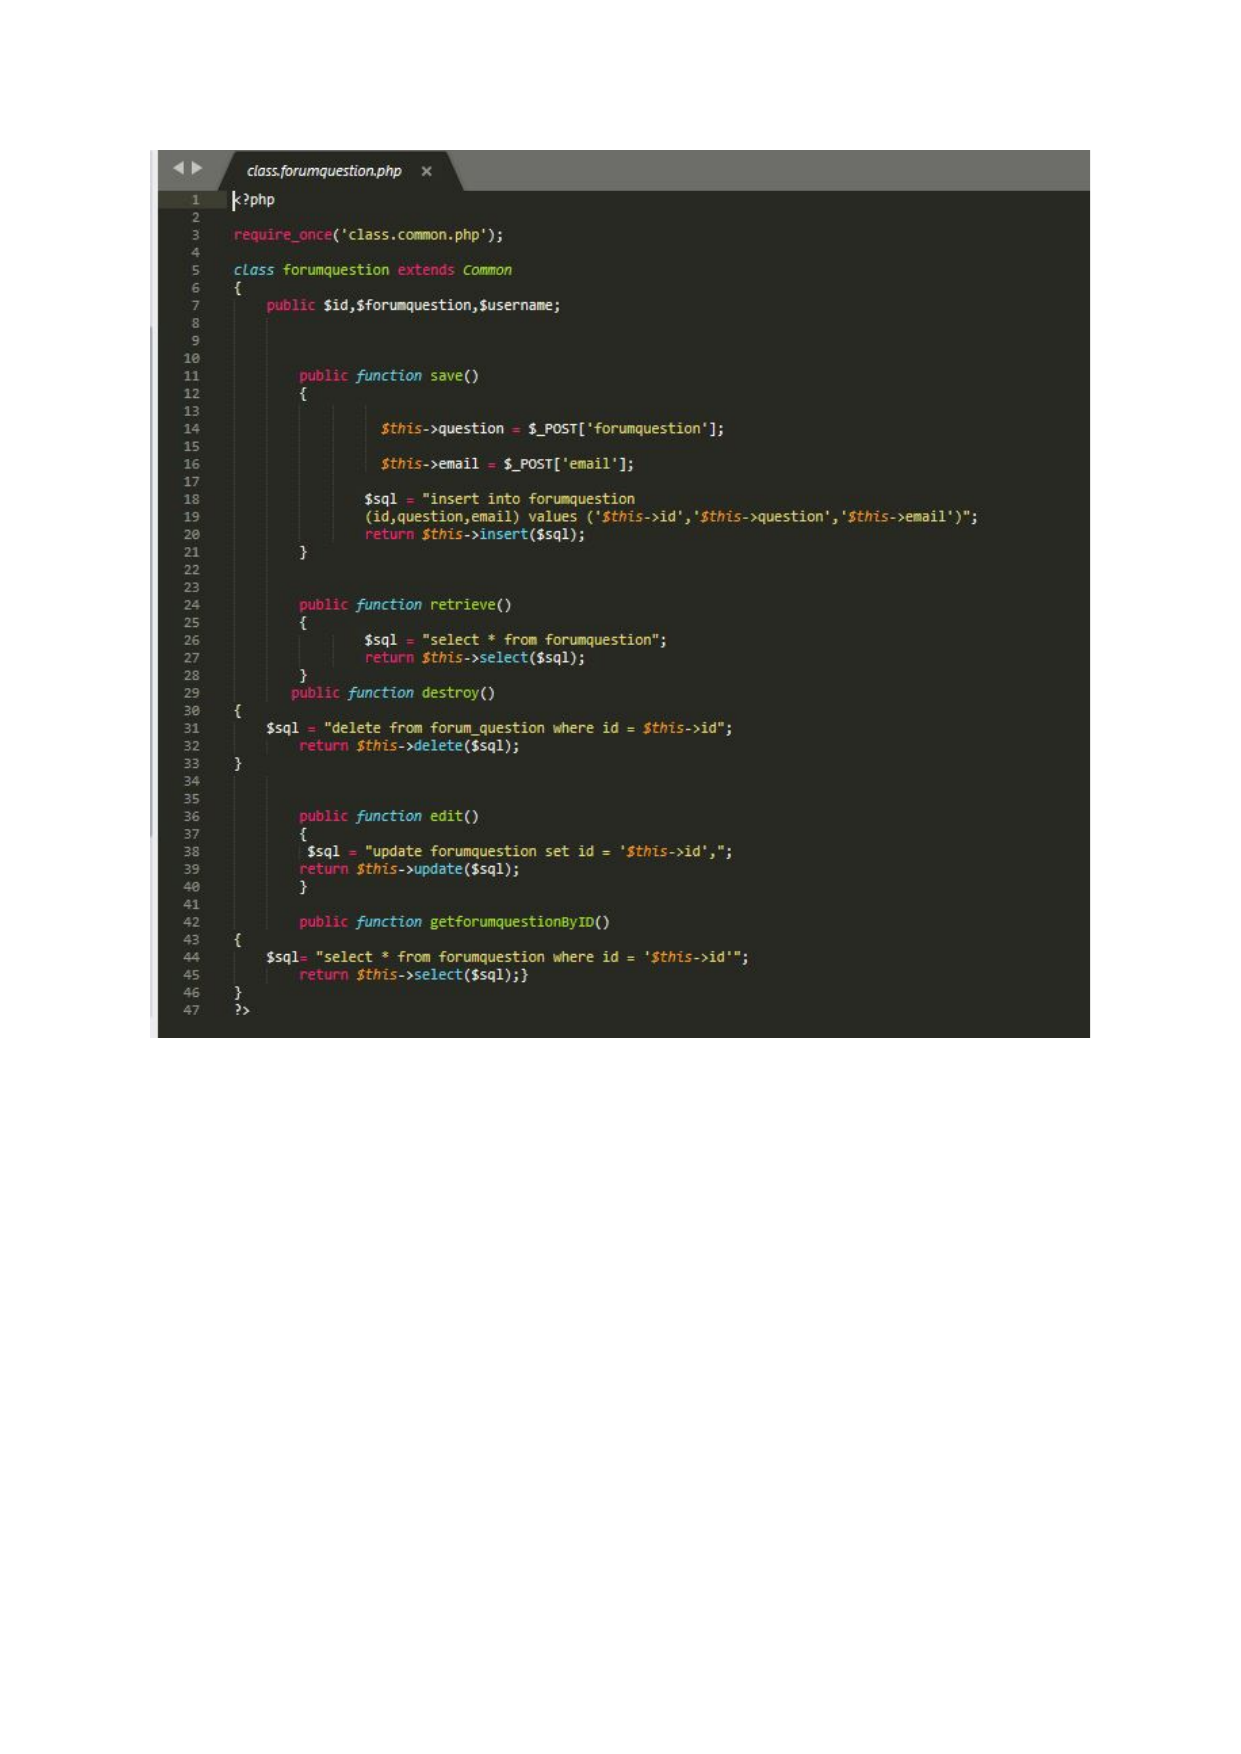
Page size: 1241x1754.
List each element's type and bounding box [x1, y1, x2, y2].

picture [150, 150, 1091, 1038]
